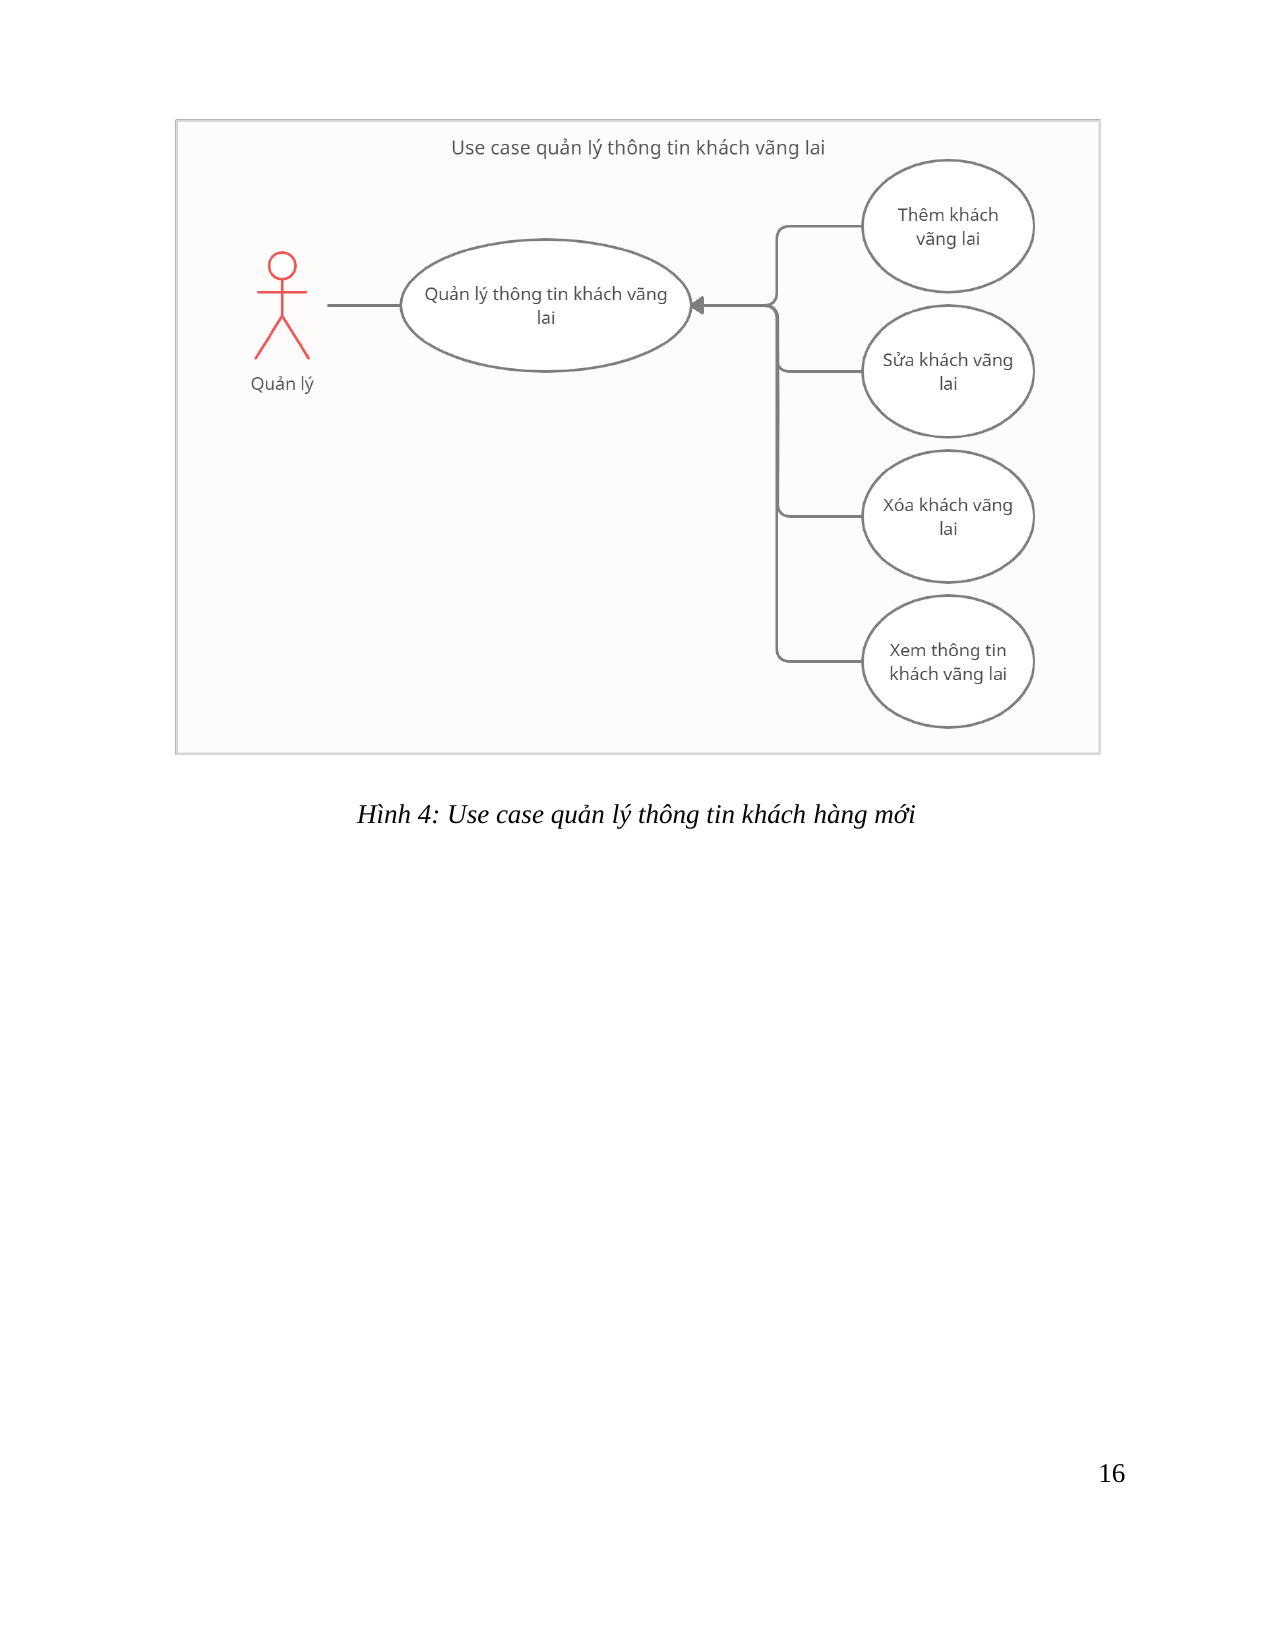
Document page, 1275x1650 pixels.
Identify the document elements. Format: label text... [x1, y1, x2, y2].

subtitle Hình 4: Use case quản lý thông tin khách hàng mới [150, 798, 1125, 829]
picture [150, 94, 1125, 780]
